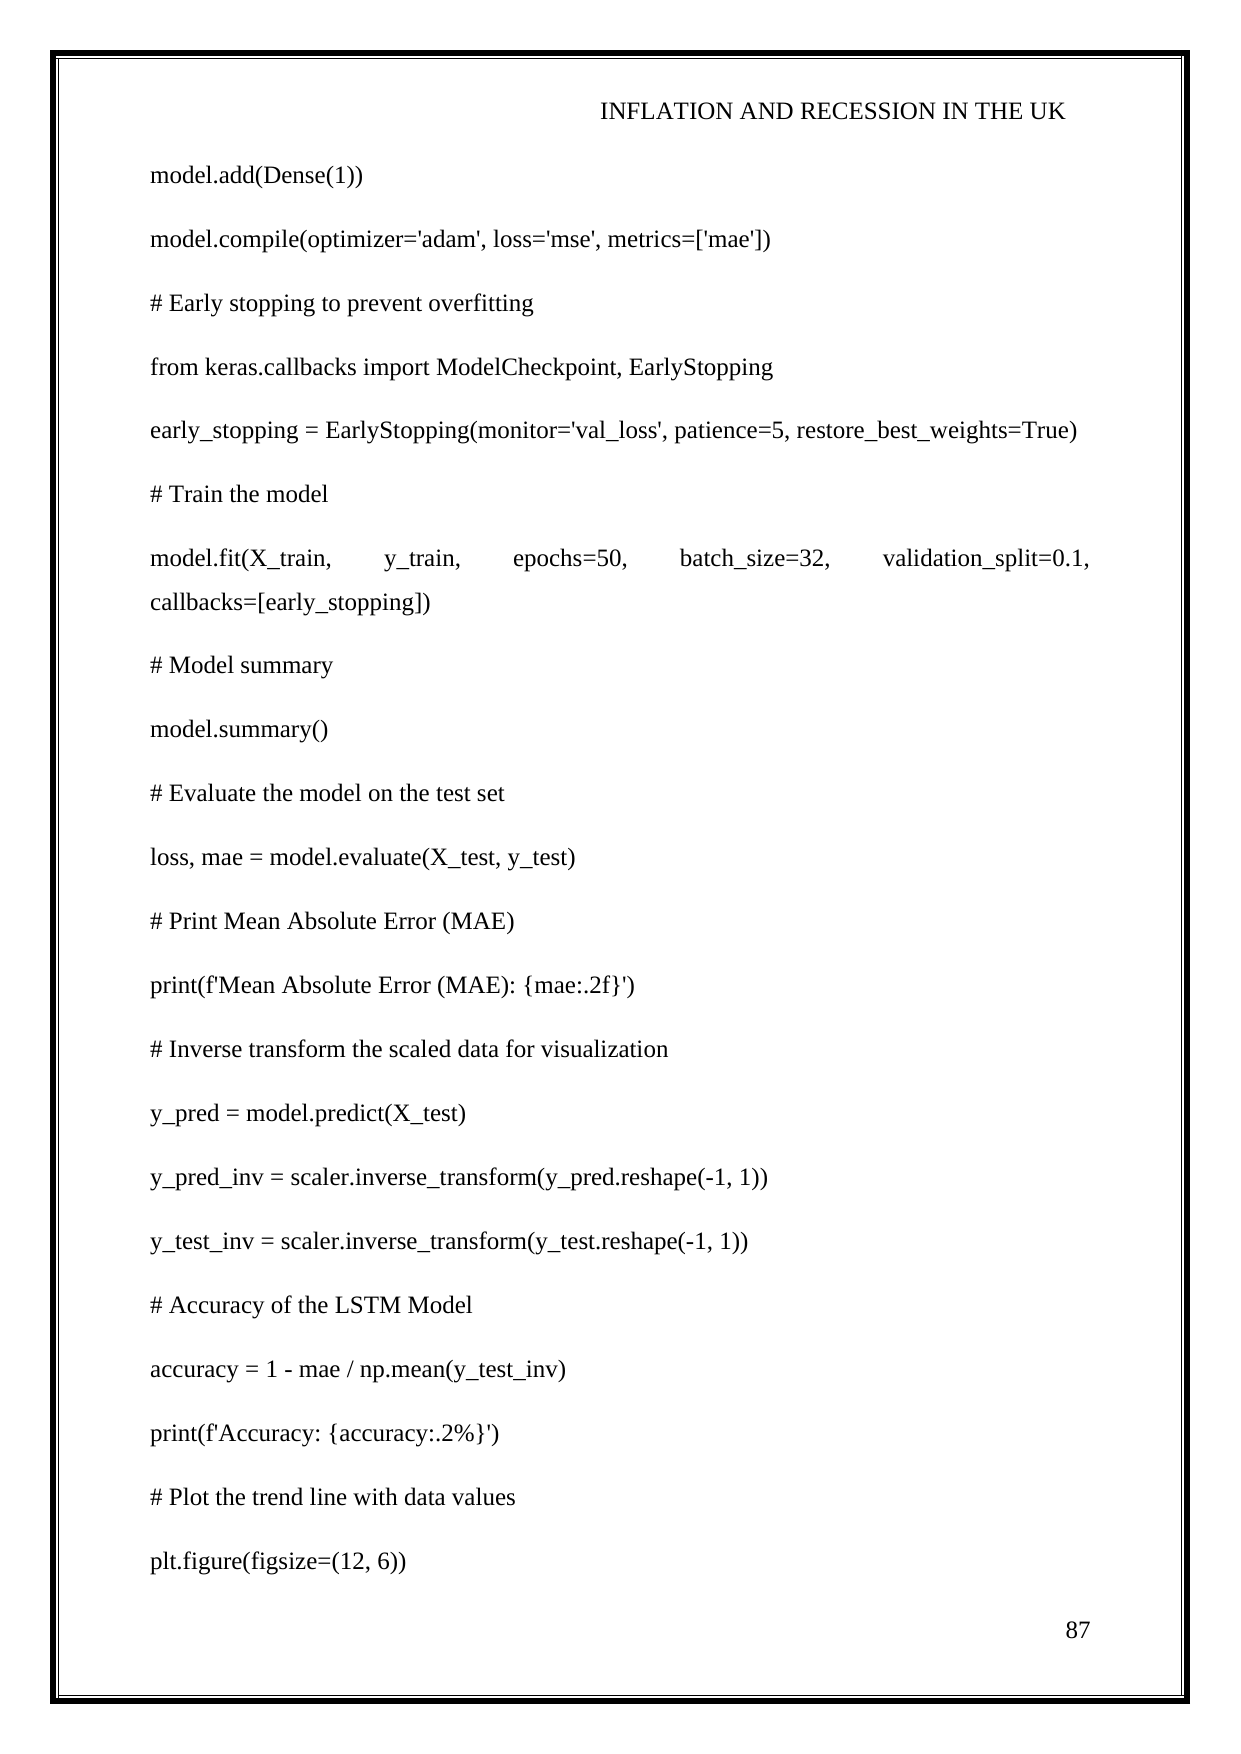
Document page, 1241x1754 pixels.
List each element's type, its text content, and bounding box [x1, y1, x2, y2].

text model.add(Dense(1)) [150, 160, 1090, 188]
text # Inverse transform the scaled data for visualization [150, 1034, 1090, 1063]
text model.summary() [150, 714, 1090, 743]
text # Evaluate the model on the test set [150, 778, 1090, 807]
text # Model summary [150, 651, 1090, 679]
text model.fit(X_train, y_train, epochs=50, batch_size=32, validation_split=0.1, callbacks=[early_stopping]) [150, 543, 1090, 615]
text print(f'Accuracy: {accuracy:.2%}') [150, 1418, 1090, 1447]
text print(f'Mean Absolute Error (MAE): {mae:.2f}') [150, 970, 1090, 999]
text model.compile(optimizer='adam', loss='mse', metrics=['mae']) [150, 224, 1090, 252]
text # Early stopping to prevent overfitting [150, 288, 1090, 316]
text accuracy = 1 - mae / np.mean(y_test_inv) [150, 1354, 1090, 1383]
text # Train the model [150, 479, 1090, 508]
text # Print Mean Absolute Error (MAE) [150, 906, 1090, 935]
text y_pred_inv = scaler.inverse_transform(y_pred.reshape(-1, 1)) [150, 1162, 1090, 1191]
text early_stopping = EarlyStopping(monitor='val_loss', patience=5, restore_best_weights=True) [150, 416, 1090, 444]
text plt.figure(figsize=(12, 6)) [150, 1546, 1090, 1575]
text y_pred = model.predict(X_test) [150, 1098, 1090, 1127]
text from keras.callbacks import ModelCheckpoint, EarlyStopping [150, 352, 1090, 380]
text y_test_inv = scaler.inverse_transform(y_test.reshape(-1, 1)) [150, 1226, 1090, 1255]
text # Accuracy of the LSTM Model [150, 1290, 1090, 1319]
text loss, mae = model.evaluate(X_test, y_test) [150, 842, 1090, 871]
text # Plot the trend line with data values [150, 1482, 1090, 1511]
